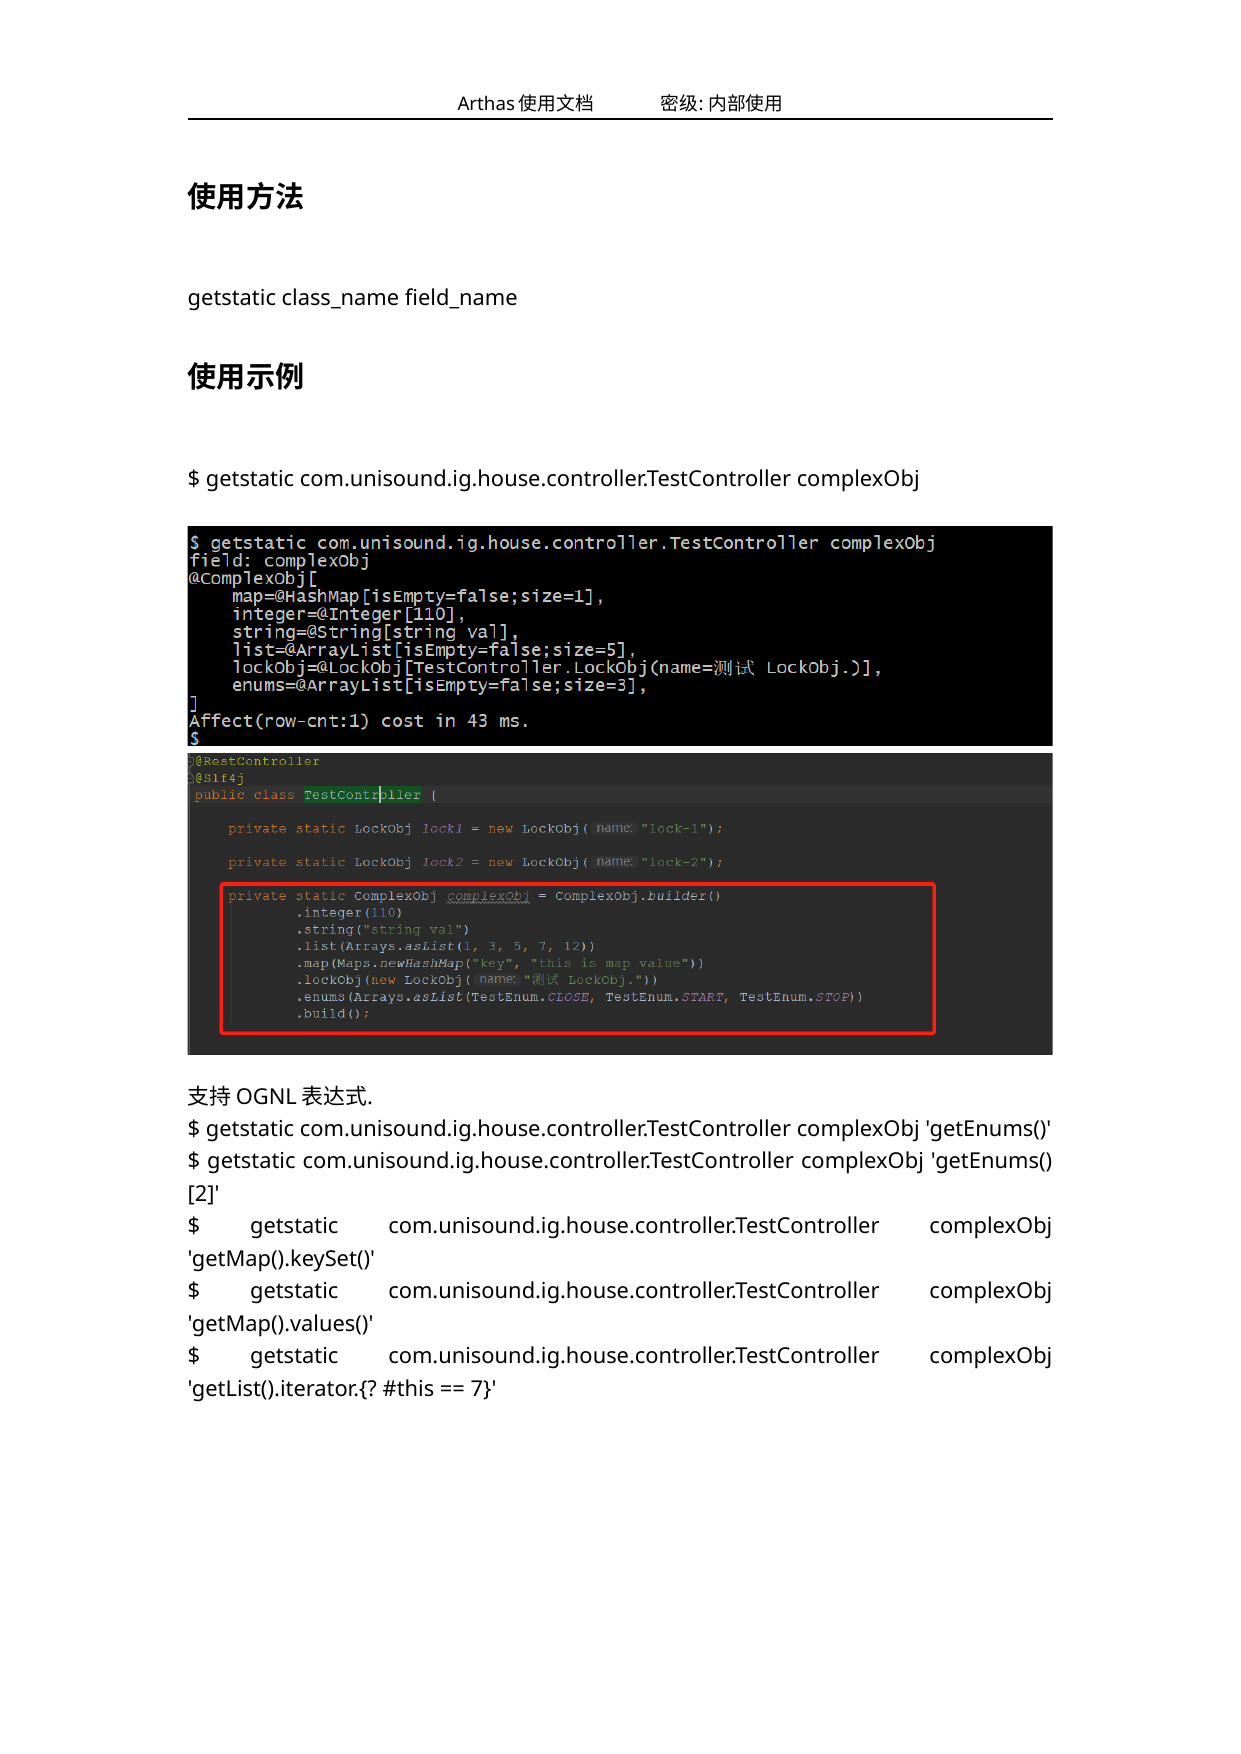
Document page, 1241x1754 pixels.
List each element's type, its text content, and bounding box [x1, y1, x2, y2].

text $ getstatic com.unisound.ig.house.controller.TestController complexObj [187, 461, 1053, 494]
text 支持OGNL表达式. [187, 1079, 1053, 1111]
picture [187, 753, 1053, 1055]
text $ getstatic com.unisound.ig.house.controller.TestController complexObj 'getEnums()' [187, 1111, 1053, 1144]
text getstatic class_name field_name [187, 281, 1053, 313]
picture [187, 526, 1053, 746]
subtitle 使用方法 [187, 162, 1053, 227]
text $ getstatic com.unisound.ig.house.controller.TestController complexObj 'getList().iterator.{? #this == 7}' [187, 1339, 1053, 1404]
text $ getstatic com.unisound.ig.house.controller.TestController complexObj 'getMap().keySet()' [187, 1209, 1053, 1274]
text $ getstatic com.unisound.ig.house.controller.TestController complexObj 'getEnums()[2]' [187, 1144, 1053, 1209]
subtitle 使用示例 [187, 342, 1053, 407]
text $ getstatic com.unisound.ig.house.controller.TestController complexObj 'getMap().values()' [187, 1274, 1053, 1339]
